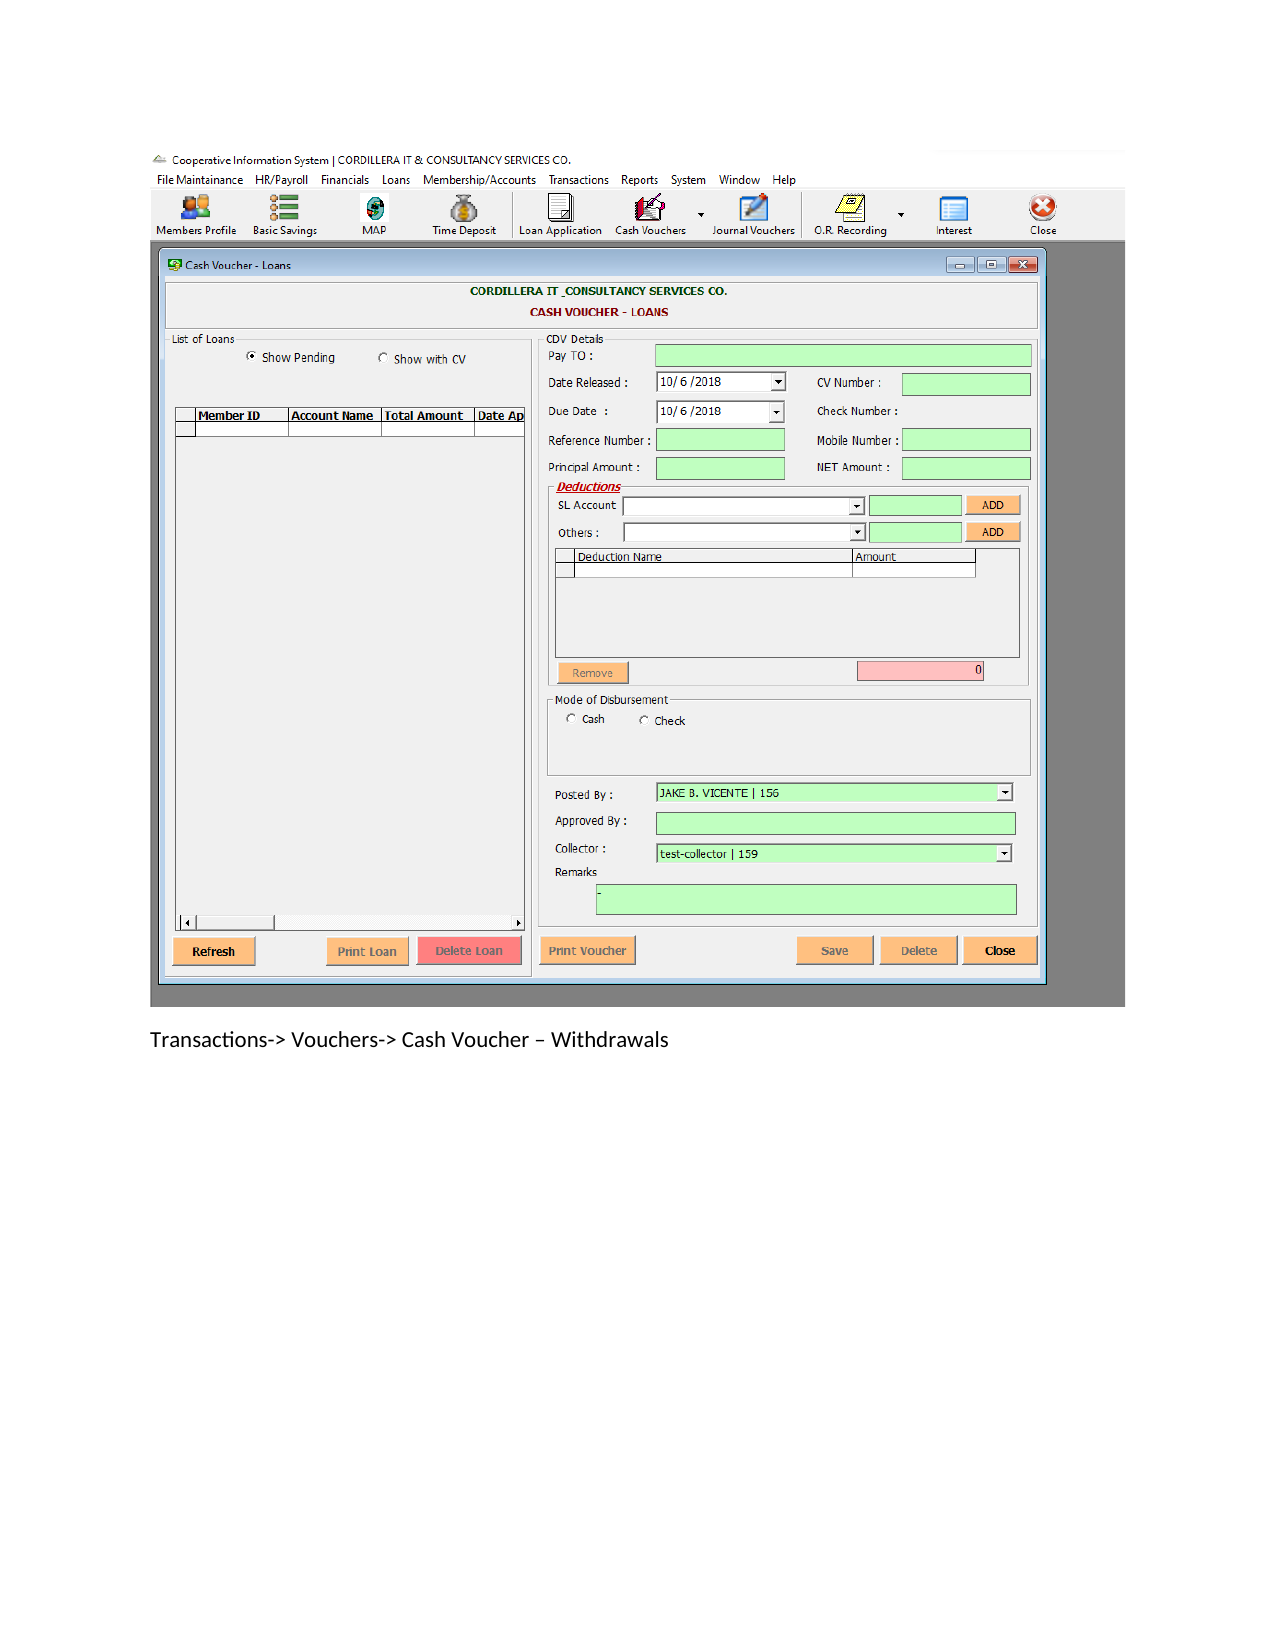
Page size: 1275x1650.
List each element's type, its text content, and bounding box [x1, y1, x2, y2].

text Transactions-> Vouchers-> Cash Voucher – Withdrawals [150, 1025, 1125, 1053]
picture [150, 150, 1125, 1007]
